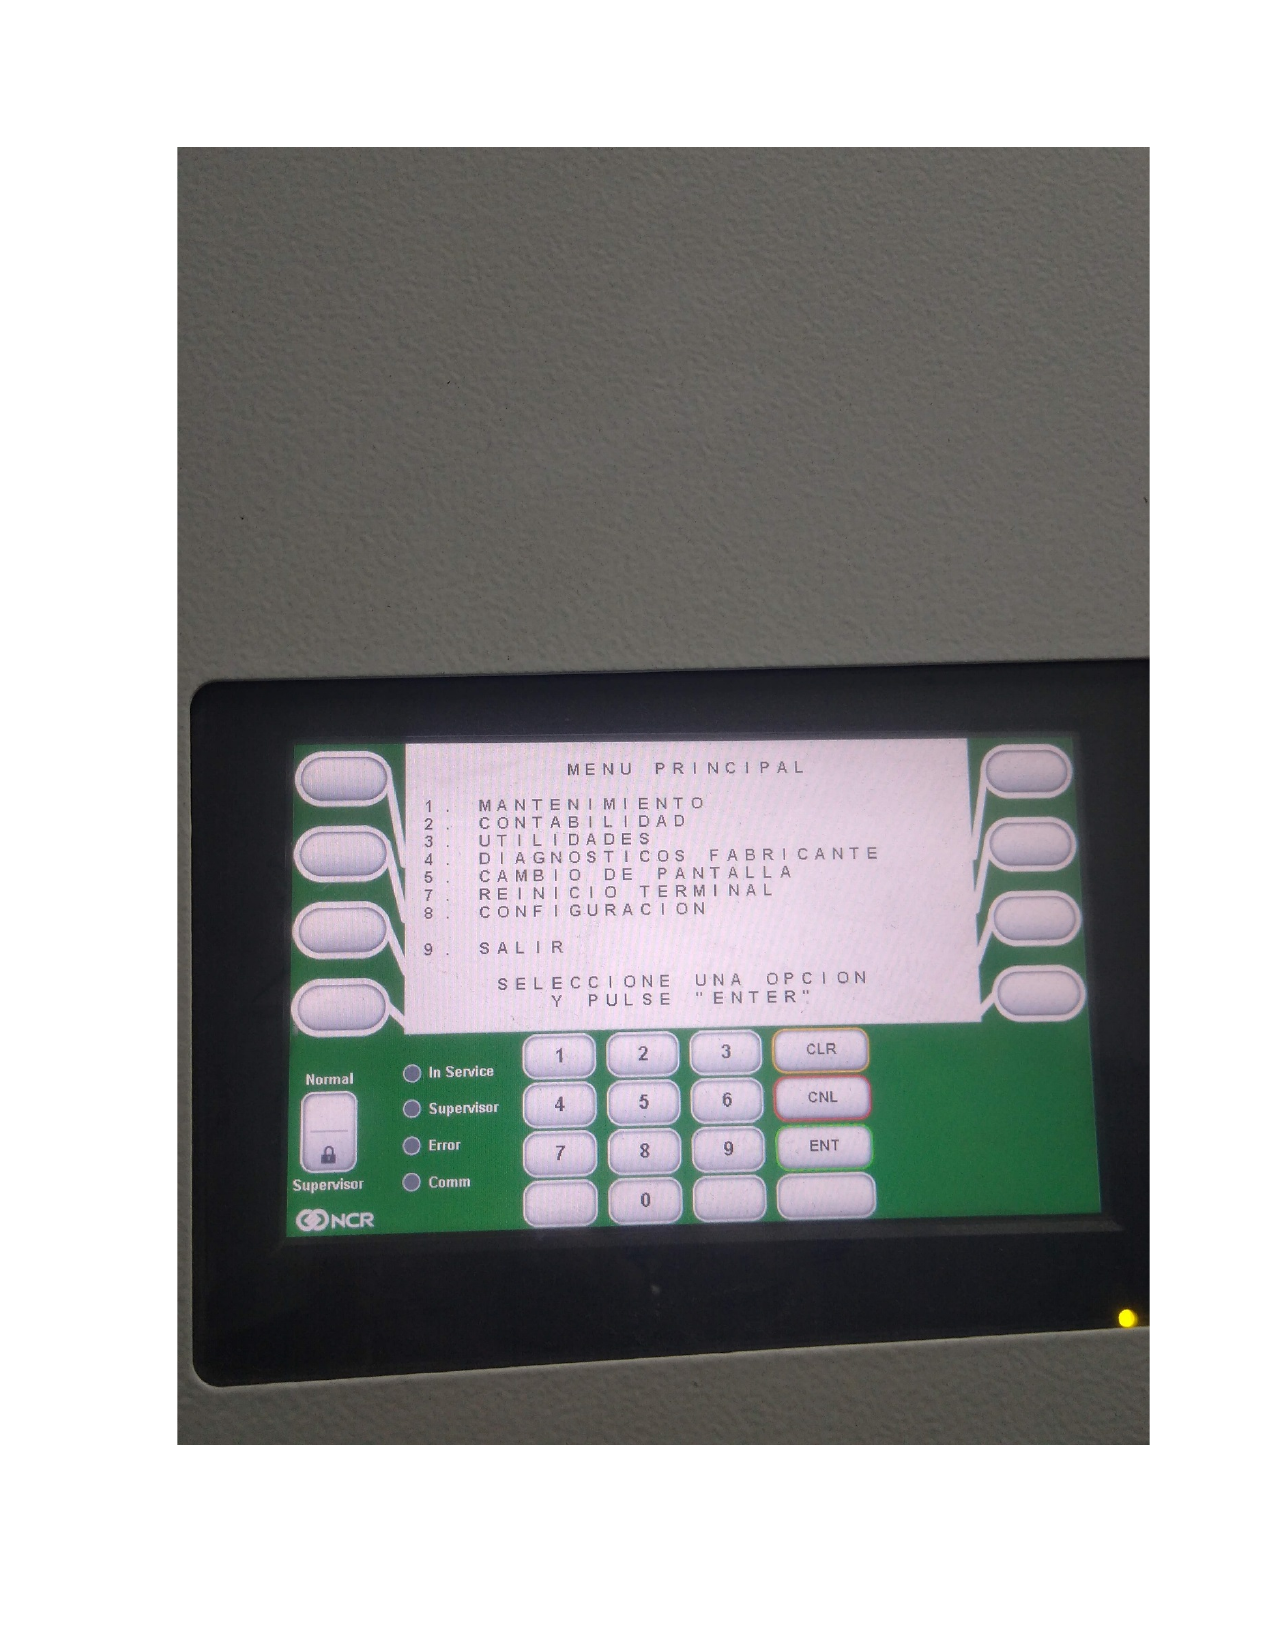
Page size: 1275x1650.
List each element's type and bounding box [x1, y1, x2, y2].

picture [177, 147, 1150, 1445]
